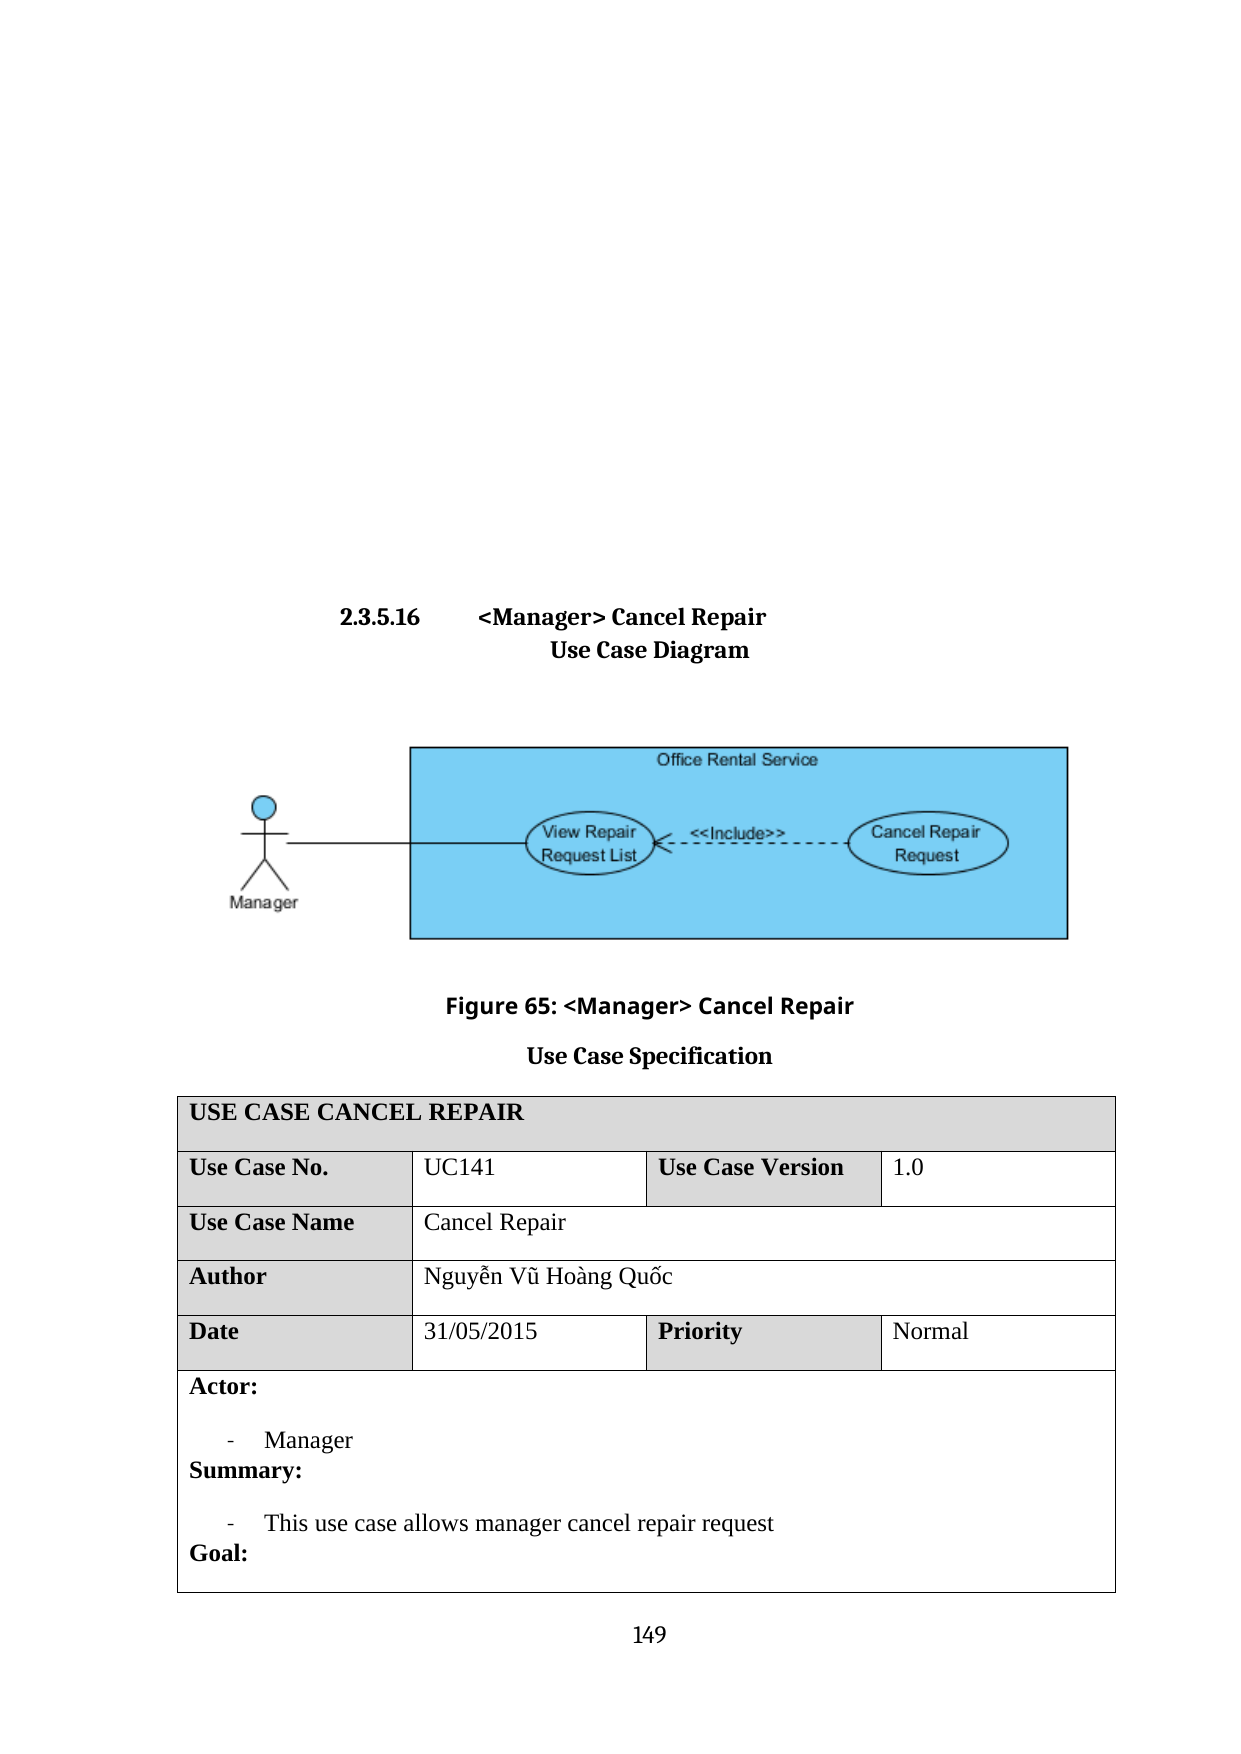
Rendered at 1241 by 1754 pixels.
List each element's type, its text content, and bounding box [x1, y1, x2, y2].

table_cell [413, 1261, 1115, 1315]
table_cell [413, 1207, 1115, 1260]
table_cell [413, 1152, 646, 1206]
text Figure 65: <Manager> Cancel Repair [177, 990, 1122, 1021]
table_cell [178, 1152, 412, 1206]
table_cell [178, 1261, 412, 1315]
picture [197, 689, 1103, 965]
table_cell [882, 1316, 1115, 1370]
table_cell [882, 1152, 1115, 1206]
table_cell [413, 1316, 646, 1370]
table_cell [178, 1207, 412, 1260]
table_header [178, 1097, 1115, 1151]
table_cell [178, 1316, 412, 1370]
text Use Case Diagram [177, 636, 1122, 664]
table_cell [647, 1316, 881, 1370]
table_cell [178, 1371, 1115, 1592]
subtitle <Manager> Cancel Repair [340, 603, 1122, 632]
text Use Case Specification [177, 1042, 1122, 1071]
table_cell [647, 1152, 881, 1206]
